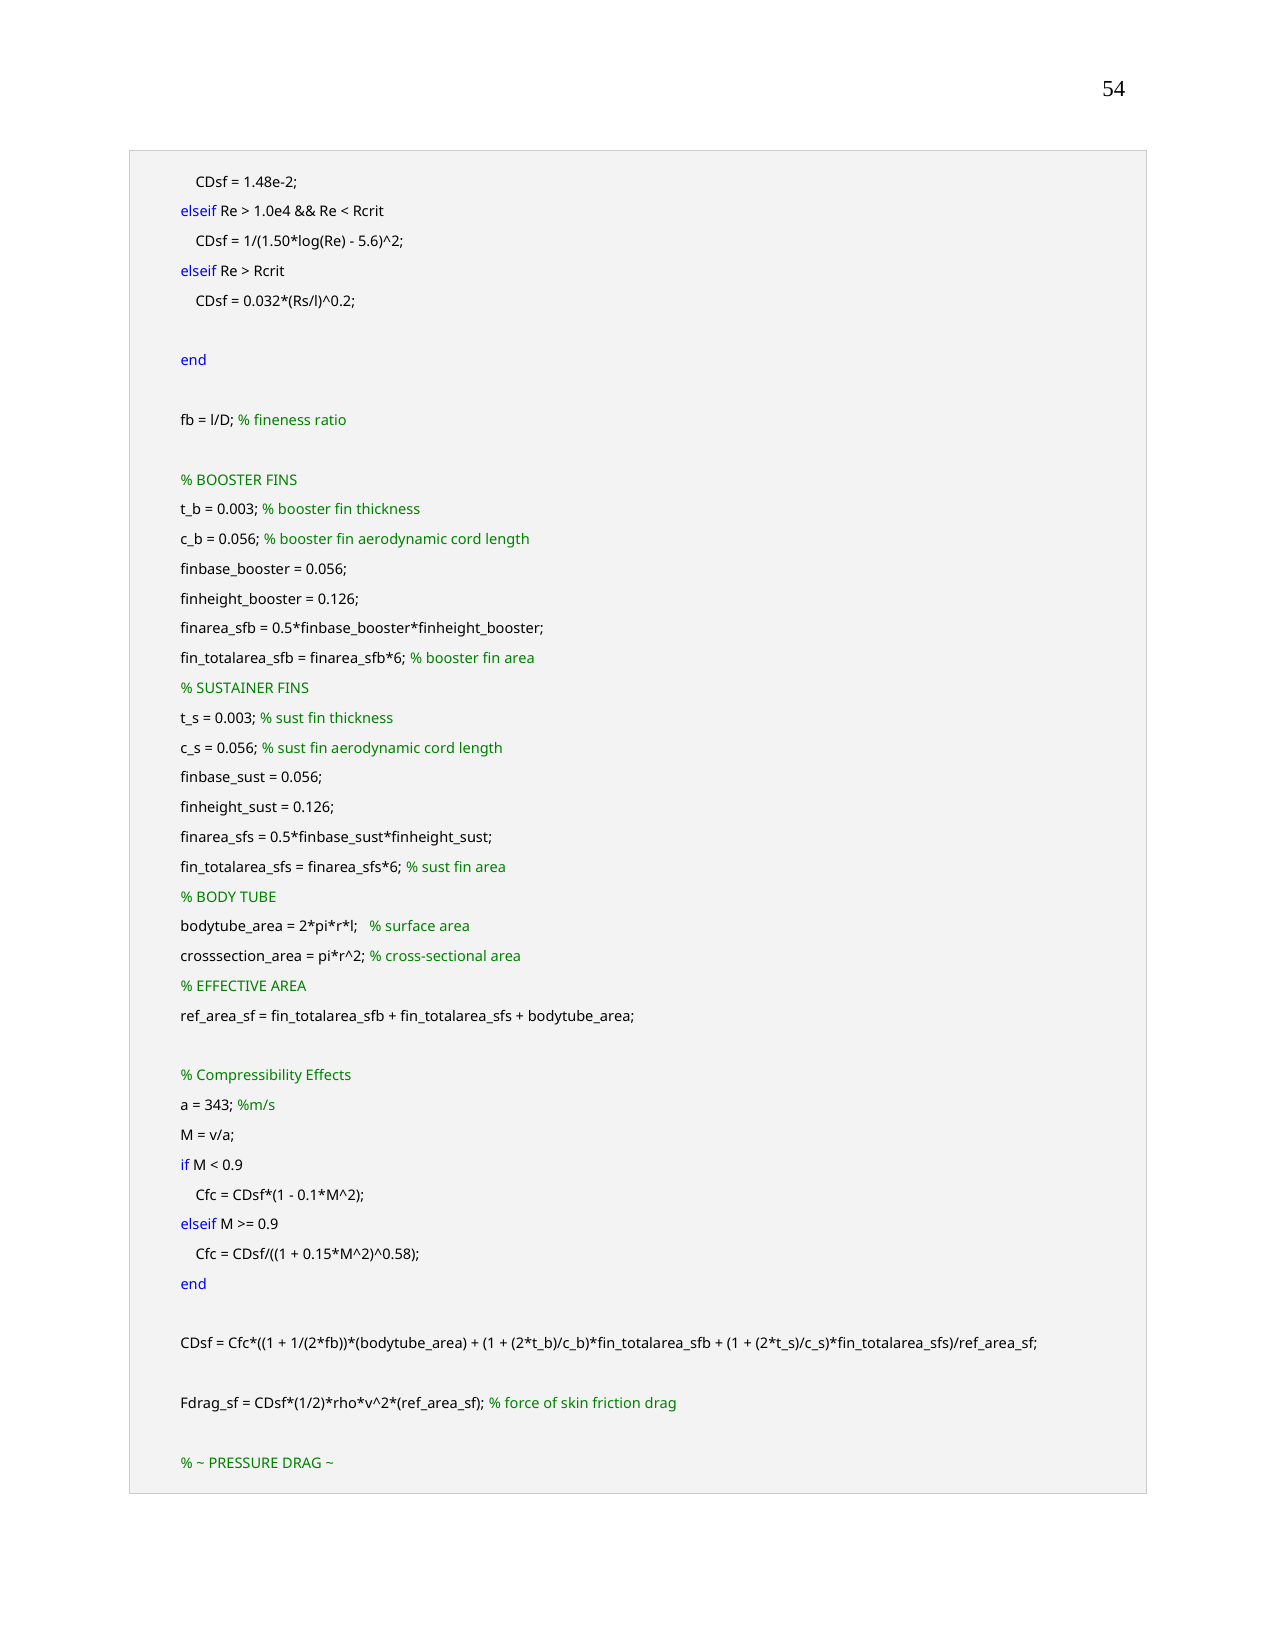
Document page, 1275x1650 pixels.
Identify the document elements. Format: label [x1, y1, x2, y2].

text [130, 151, 1146, 1493]
